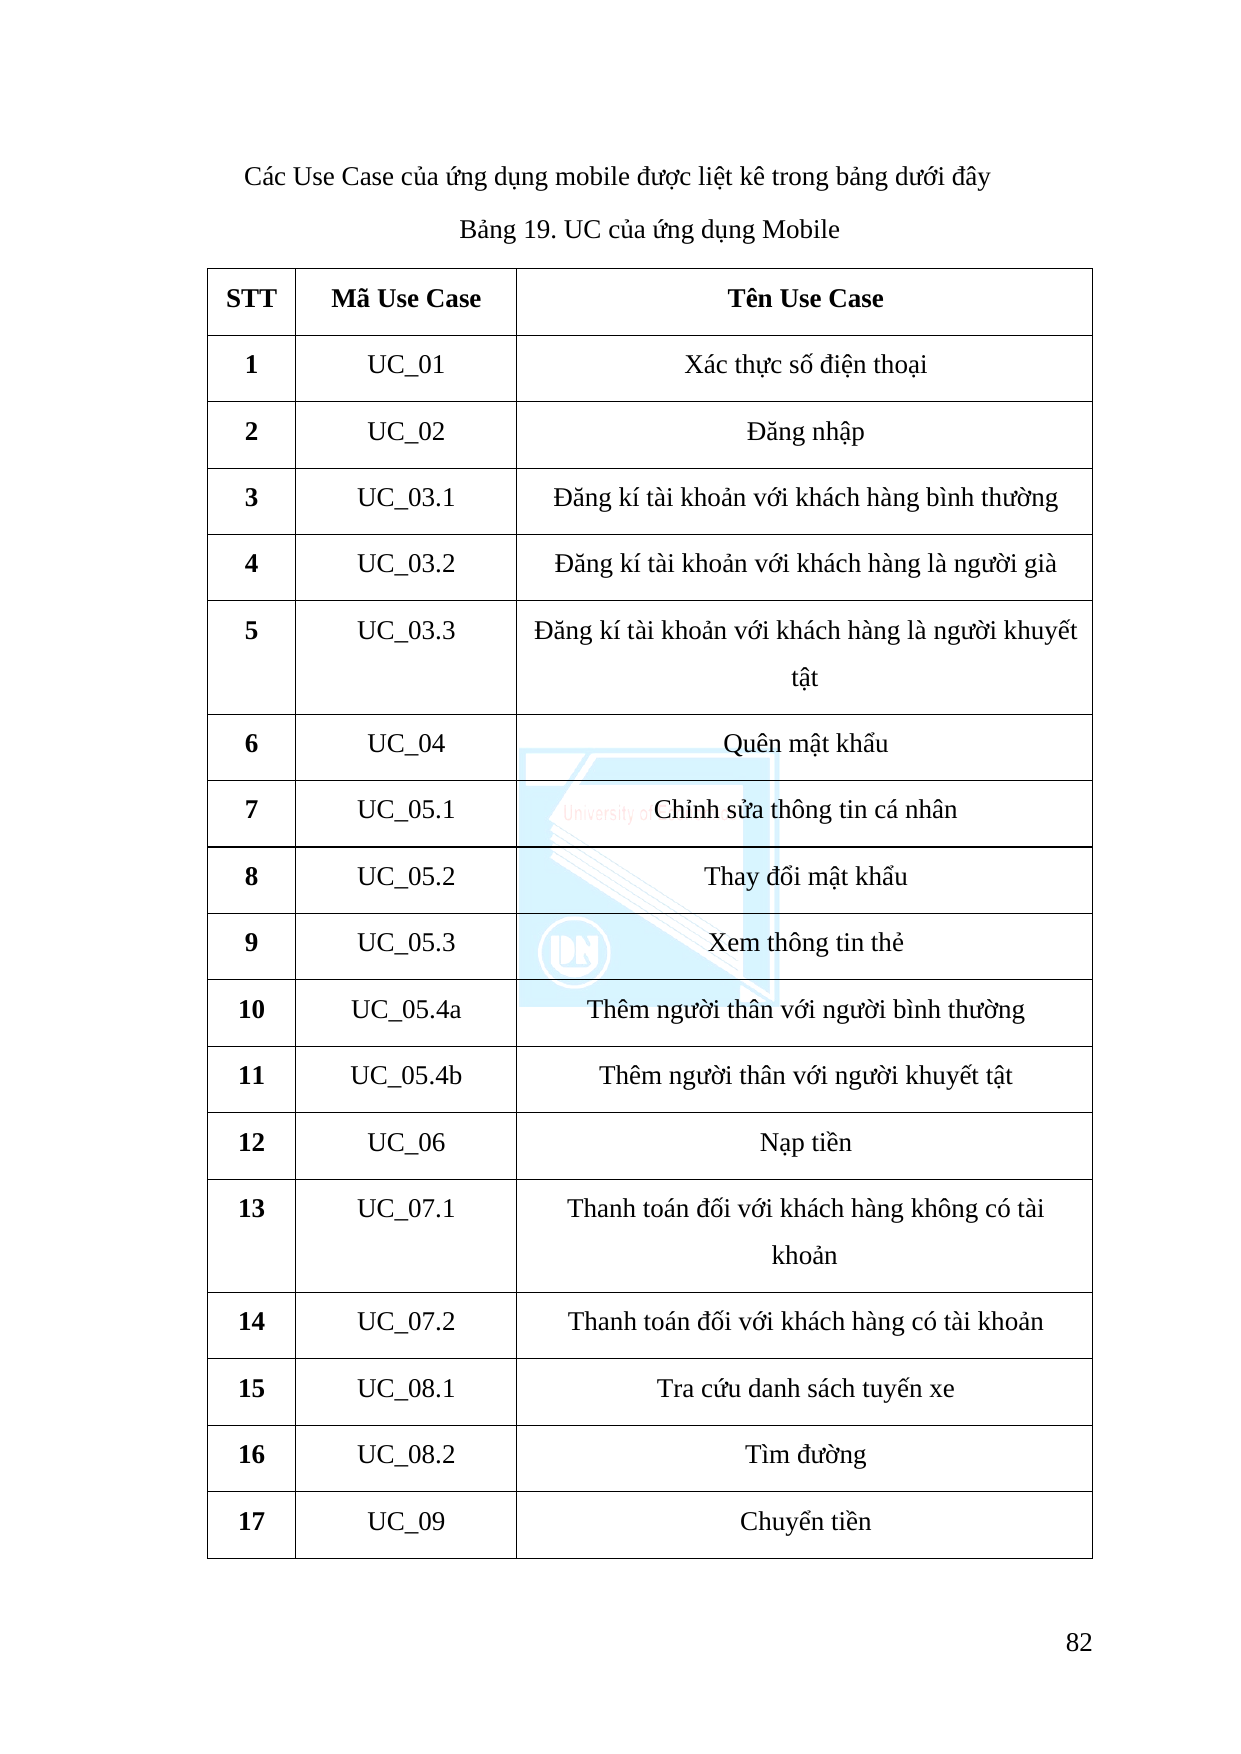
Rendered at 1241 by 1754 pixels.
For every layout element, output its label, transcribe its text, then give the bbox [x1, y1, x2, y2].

text Bảng 19. UC của ứng dụng Mobile [207, 213, 1092, 244]
table_cell Thanh toán đối với khách hàng có tài khoản [517, 1293, 1092, 1358]
table_cell Đăng kí tài khoản với khách hàng là người khuyết tật [517, 601, 1092, 713]
table_cell UC_05.3 [296, 914, 516, 979]
table_cell 6 [208, 715, 295, 780]
table_header Tên Use Case [517, 269, 1092, 334]
table_cell Đăng kí tài khoản với khách hàng là người già [517, 535, 1092, 600]
table_cell 10 [208, 980, 295, 1046]
table_cell Thanh toán đối với khách hàng không có tài khoản [517, 1180, 1092, 1292]
table_cell 13 [208, 1180, 295, 1292]
table_cell UC_06 [296, 1113, 516, 1179]
table_cell 8 [208, 848, 295, 913]
table_cell 9 [208, 914, 295, 979]
table_cell UC_09 [296, 1492, 516, 1558]
table_cell Tìm đường [517, 1426, 1092, 1491]
table_cell UC_08.1 [296, 1359, 516, 1425]
table_cell UC_05.1 [296, 781, 516, 846]
table_cell Xác thực số điện thoại [517, 336, 1092, 401]
table_cell UC_03.3 [296, 601, 516, 713]
table_cell 17 [208, 1492, 295, 1558]
table_cell UC_03.1 [296, 469, 516, 534]
table_cell Chuyển tiền [517, 1492, 1092, 1558]
table_cell Thêm người thân với người khuyết tật [517, 1047, 1092, 1112]
table_cell 5 [208, 601, 295, 713]
table_cell Xem thông tin thẻ [517, 914, 1092, 979]
table_cell 12 [208, 1113, 295, 1179]
table_cell UC_01 [296, 336, 516, 401]
table_cell Đăng nhập [517, 402, 1092, 467]
table_cell 15 [208, 1359, 295, 1425]
table_cell UC_03.2 [296, 535, 516, 600]
table_cell Thay đổi mật khẩu [517, 848, 1092, 913]
table_cell Đăng kí tài khoản với khách hàng bình thường [517, 469, 1092, 534]
table_cell UC_08.2 [296, 1426, 516, 1491]
table_header STT [208, 269, 295, 334]
table_cell 14 [208, 1293, 295, 1358]
table_cell 1 [208, 336, 295, 401]
table_cell UC_02 [296, 402, 516, 467]
table_cell Quên mật khẩu [517, 715, 1092, 780]
text Các Use Case của ứng dụng mobile được liệt kê trong bảng dưới đây [207, 160, 1092, 191]
table_cell UC_04 [296, 715, 516, 780]
table_cell 7 [208, 781, 295, 846]
table_cell 3 [208, 469, 295, 534]
table_cell 2 [208, 402, 295, 467]
table_cell 11 [208, 1047, 295, 1112]
table_cell UC_07.1 [296, 1180, 516, 1292]
table_header Mã Use Case [296, 269, 516, 334]
table_cell Chỉnh sửa thông tin cá nhân [517, 781, 1092, 846]
table_cell Tra cứu danh sách tuyến xe [517, 1359, 1092, 1425]
table_cell 16 [208, 1426, 295, 1491]
table_cell Thêm người thân với người bình thường [517, 980, 1092, 1046]
table_cell 4 [208, 535, 295, 600]
table_cell Nạp tiền [517, 1113, 1092, 1179]
table_cell UC_05.4a [296, 980, 516, 1046]
table_cell UC_07.2 [296, 1293, 516, 1358]
table_cell UC_05.2 [296, 848, 516, 913]
table_cell UC_05.4b [296, 1047, 516, 1112]
